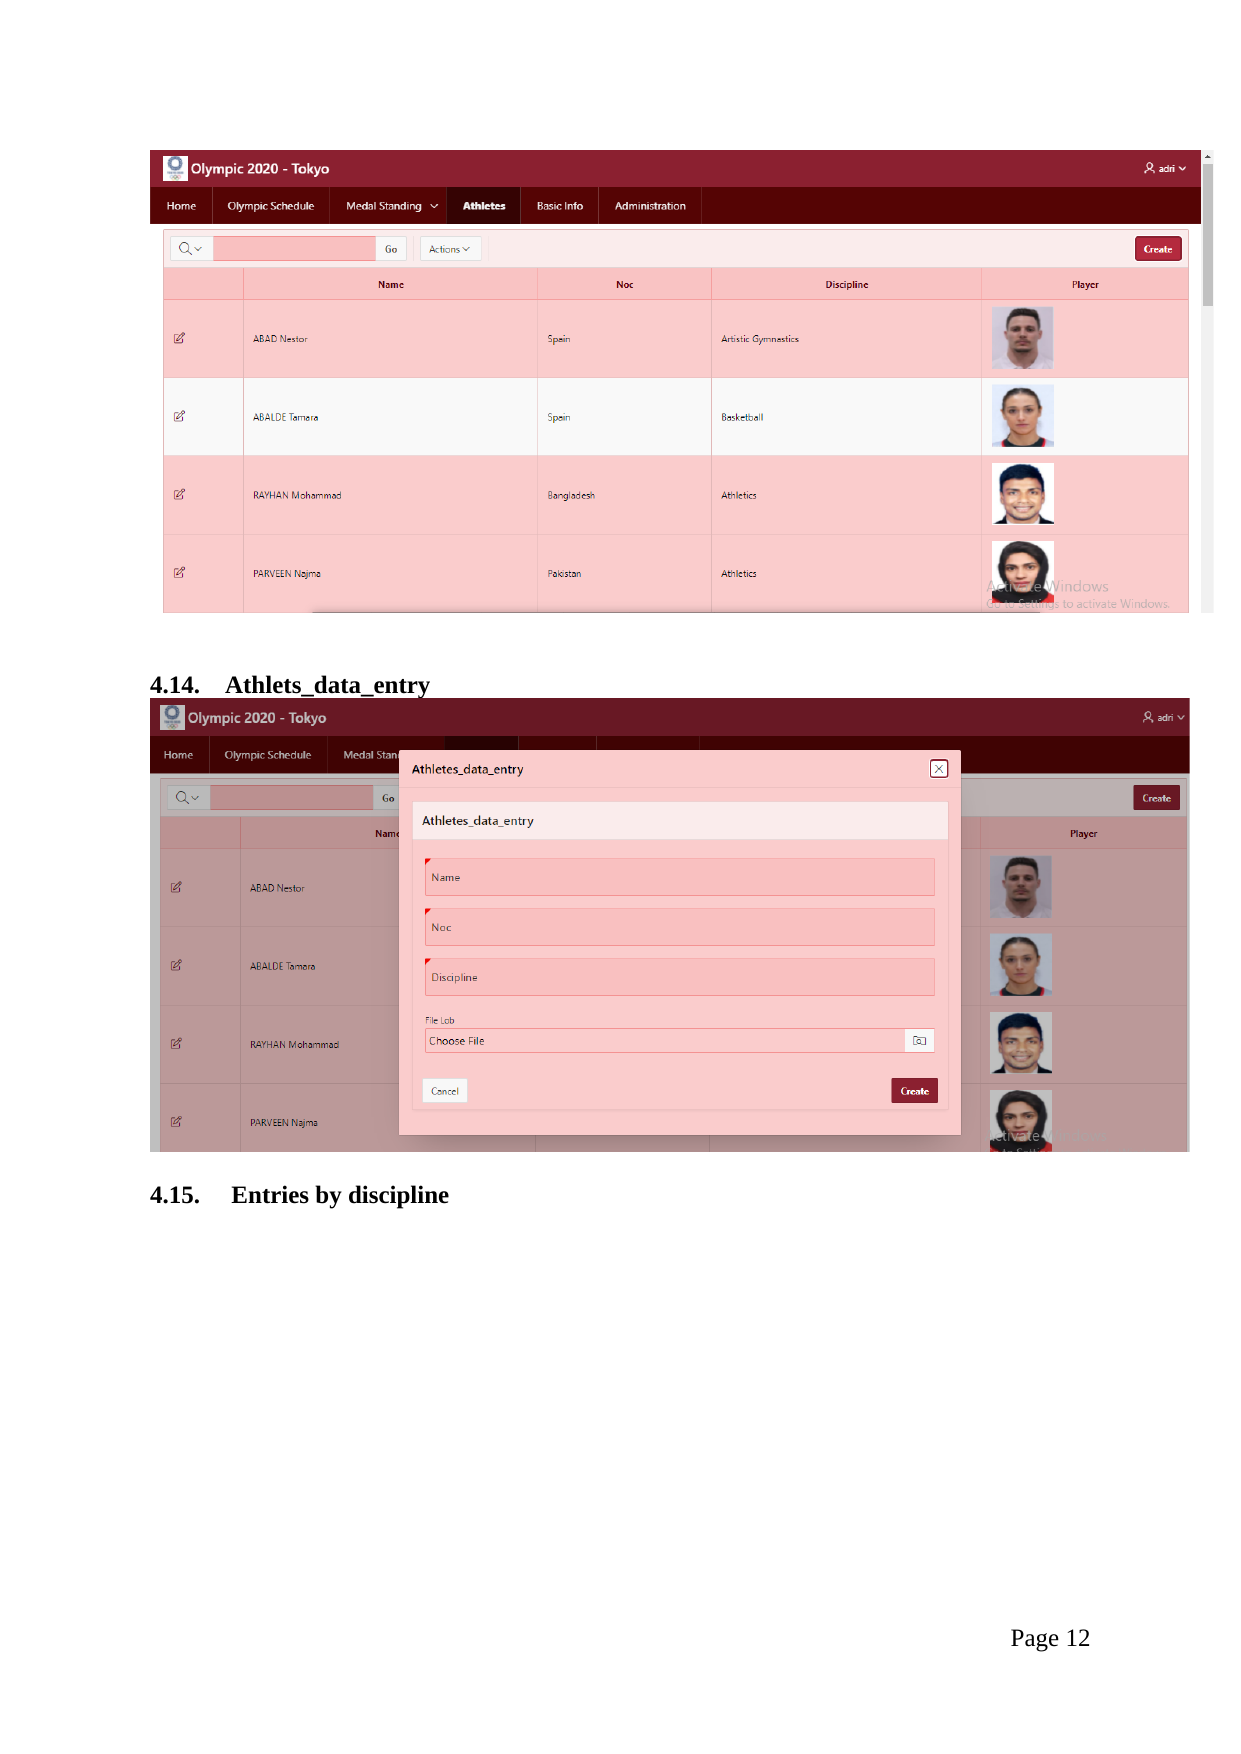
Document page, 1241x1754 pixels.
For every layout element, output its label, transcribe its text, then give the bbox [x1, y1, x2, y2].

picture [150, 150, 1214, 613]
list Entries by discipline [150, 1181, 1090, 1209]
list Athlets_data_entry [150, 670, 1090, 698]
picture [150, 698, 1190, 1152]
